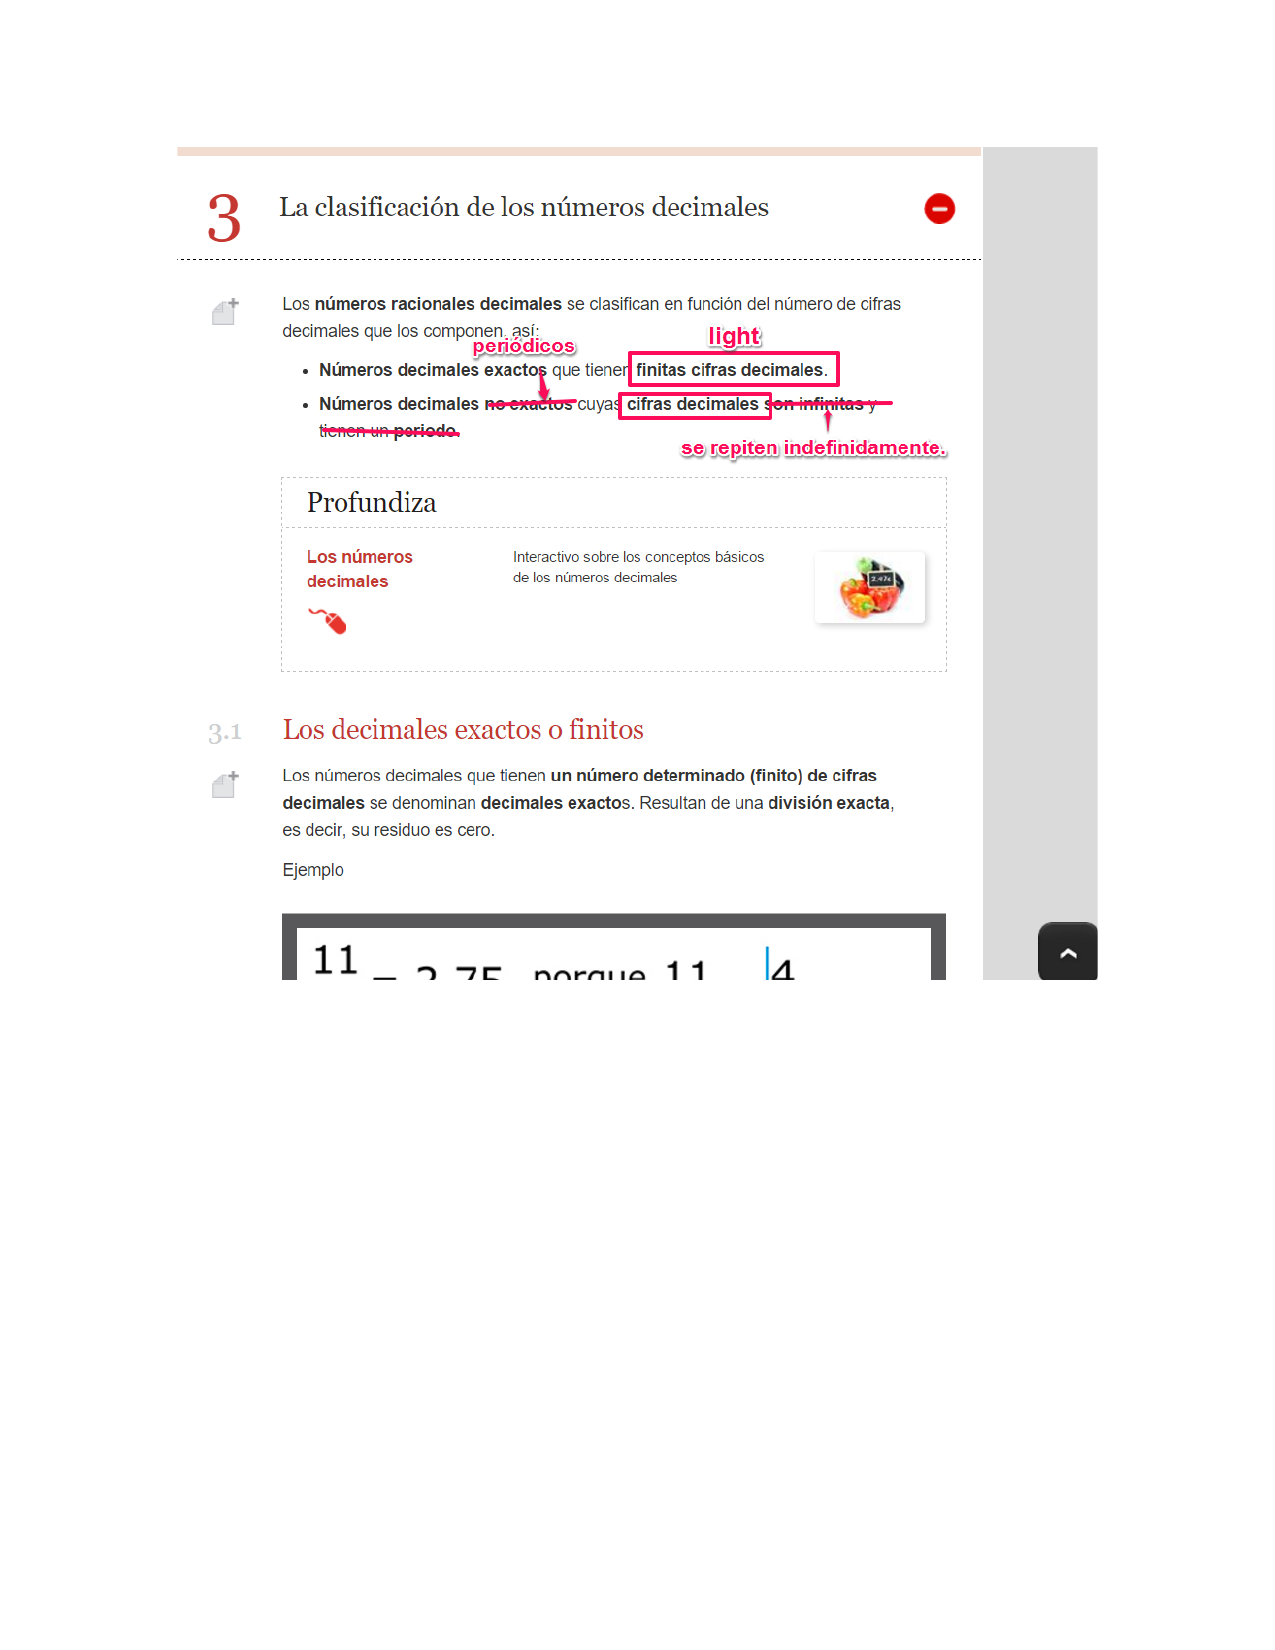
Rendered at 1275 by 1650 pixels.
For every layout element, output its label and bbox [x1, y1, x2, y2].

picture [177, 147, 1098, 980]
